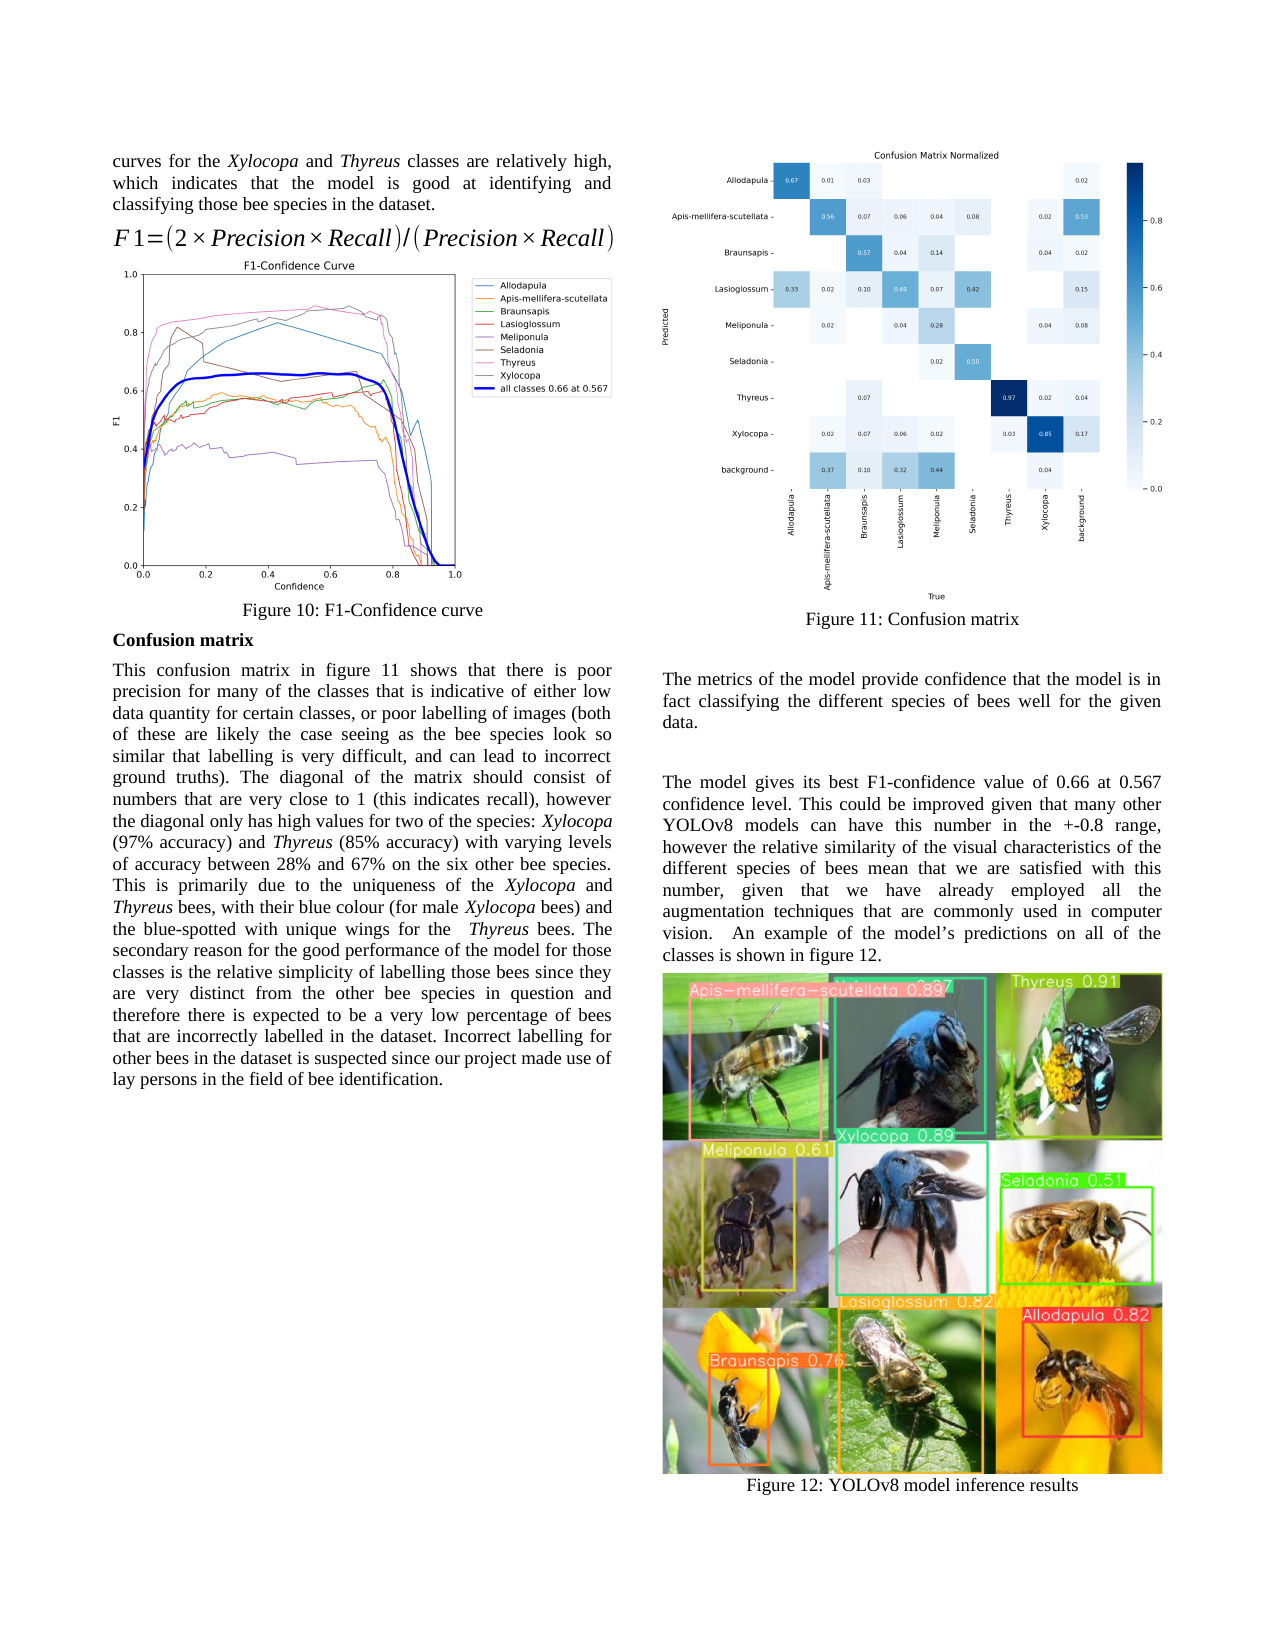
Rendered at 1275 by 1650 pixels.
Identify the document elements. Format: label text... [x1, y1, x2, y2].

text Figure 12: YOLOv8 model inference results [662, 1474, 1162, 1495]
text Figure 11: Confusion matrix [662, 608, 1162, 630]
picture [112, 261, 613, 591]
text The model gives its best F1-confidence value of 0.66 at 0.567 confidence level. This could be improved given that many other YOLOv8 models can have this number in the +-0.8 range, however the relative similarity of the visual characteristics of the different species of bees mean that we are satisfied with this number, given that we have already employed all the augmentation techniques that are commonly used in computer vision. An example of the model’s predictions on all of the classes is shown in figure 12. [662, 771, 1162, 965]
text Confusion matrix [112, 629, 613, 650]
text The metrics of the model provide confidence that the model is in fact classifying the different species of bees well for the given data. [662, 668, 1162, 733]
text This confusion matrix in figure 11 shows that there is poor precision for many of the classes that is indicative of either low data quantity for certain classes, or poor labelling of images (both of these are likely the case seeing as the bee species look so similar that labelling is very difficult, and can lead to incorrect ground truths). The diagonal of the matrix should consist of numbers that are very close to 1 (this indicates recall), however the diagonal only has high values for two of the species: Xylocopa (97% accuracy) and Thyreus (85% accuracy) with varying levels of accuracy between 28% and 67% on the six other bee species. This is primarily due to the uniqueness of the Xylocopa and Thyreus bees, with their blue colour (for male Xylocopa bees) and the blue-spotted with unique wings for the Thyreus bees. The secondary reason for the good performance of the model for those classes is the relative simplicity of labelling those bees since they are very distinct from the other bee species in question and therefore there is expected to be a very low percentage of bees that are incorrectly labelled in the dataset. Incorrect labelling for other bees in the dataset is suspected since our project made use of lay persons in the field of bee identification. [112, 659, 613, 1090]
text Figure 10: F1-Confidence curve [112, 599, 613, 620]
picture [662, 973, 1163, 1474]
picture [662, 150, 1163, 600]
